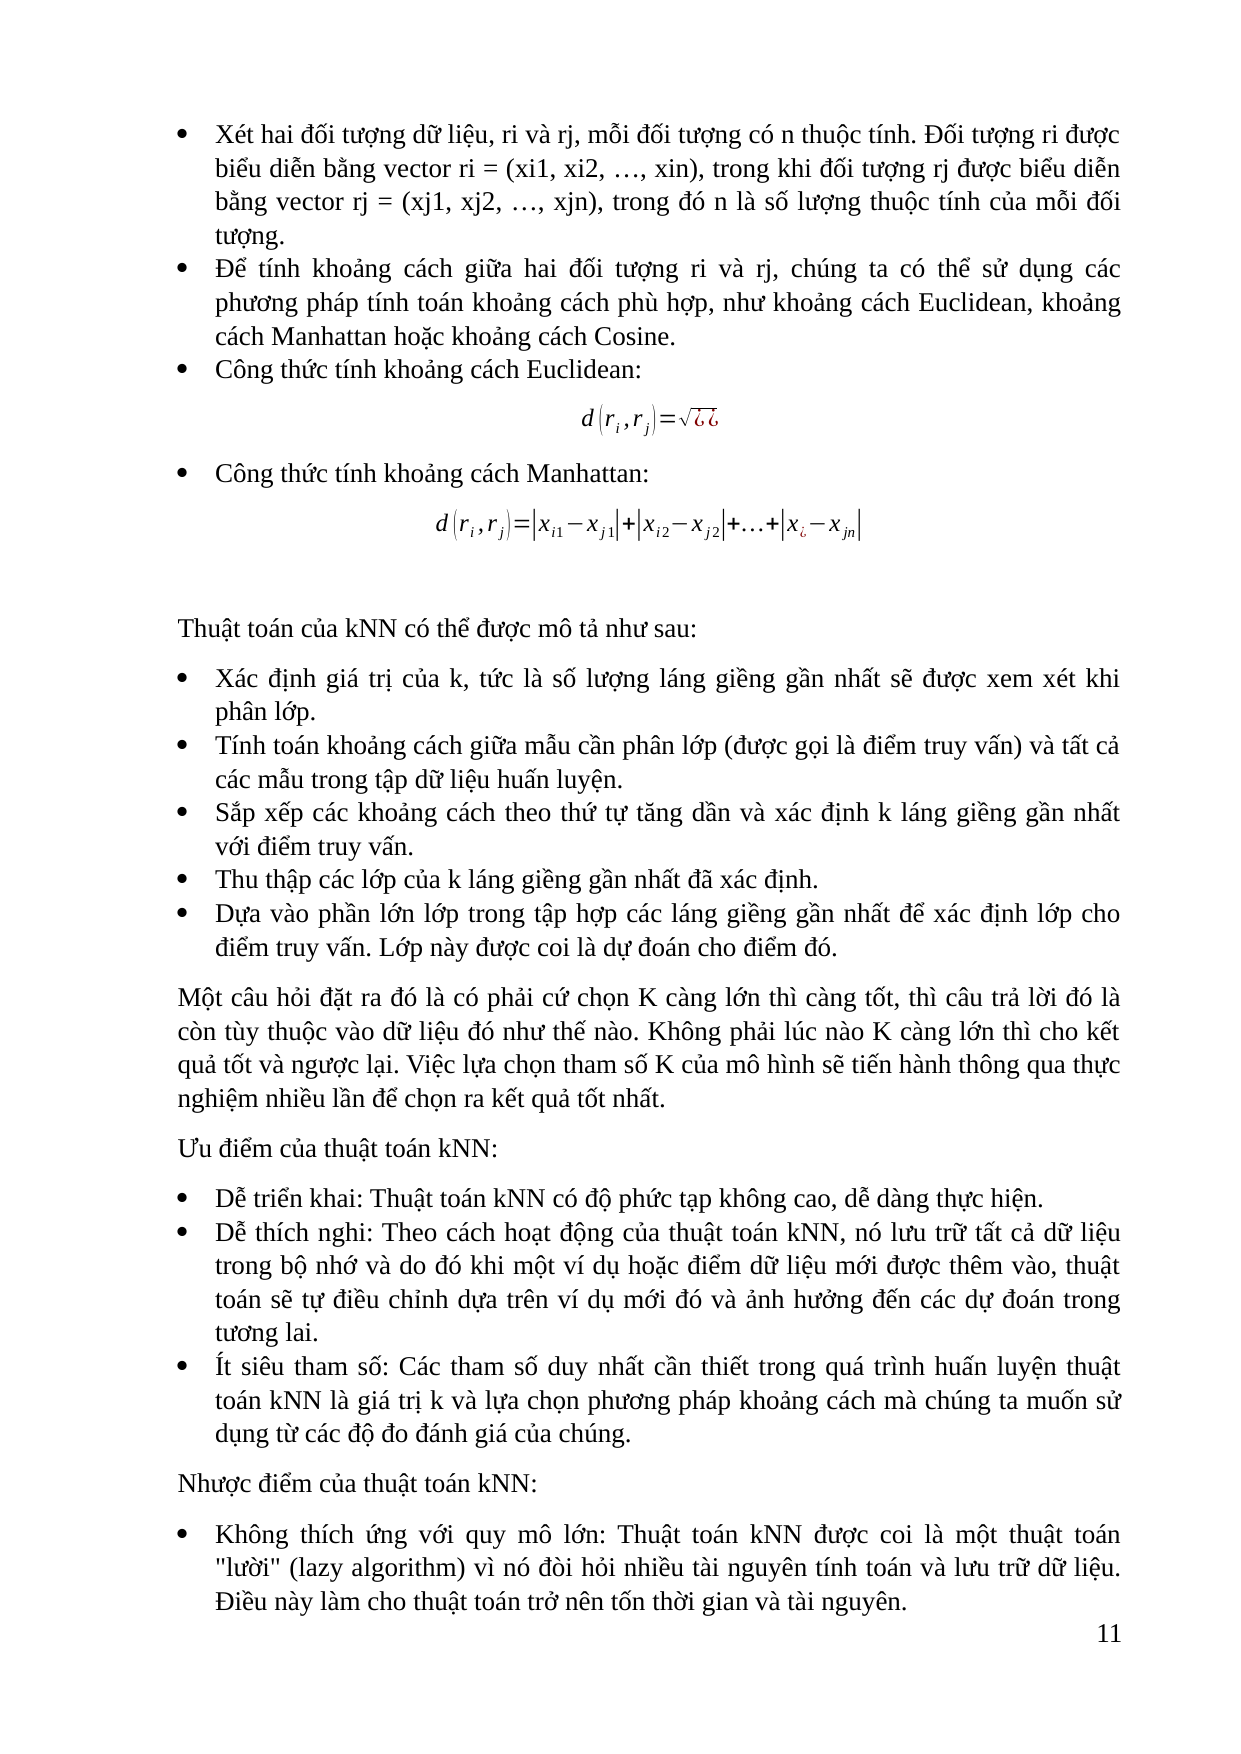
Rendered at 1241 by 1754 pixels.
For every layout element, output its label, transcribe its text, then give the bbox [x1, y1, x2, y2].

list Xác định giá trị của k, tức là số lượng láng giềng gần nhất sẽ được xem xét khi phân lớp. [177, 662, 1122, 727]
text Thuật toán của kNN có thể được mô tả như sau: [177, 612, 1122, 643]
list Công thức tính khoảng cách Manhattan: [177, 457, 1122, 488]
list Thu thập các lớp của k láng giềng gần nhất đã xác định. [177, 863, 1122, 895]
list Để tính khoảng cách giữa hai đối tượng ri và rj, chúng ta có thể sử dụng các phương pháp tính toán khoảng cách phù hợp, như khoảng cách Euclidean, khoảng cách Manhattan hoặc khoảng cách Cosine. [177, 252, 1122, 351]
text Nhược điểm của thuật toán kNN: [177, 1467, 1122, 1499]
list Xét hai đối tượng dữ liệu, ri và rj, mỗi đối tượng có n thuộc tính. Đối tượng ri được biểu diễn bằng vector ri = (xi1, xi2, …, xin), trong khi đối tượng rj được biểu diễn bằng vector rj = (xj1, xj2, …, xjn), trong đó n là số lượng thuộc tính của mỗi đối tượng. [177, 118, 1122, 250]
list Sắp xếp các khoảng cách theo thứ tự tăng dần và xác định k láng giềng gần nhất với điểm truy vấn. [177, 796, 1122, 861]
list Dễ thích nghi: Theo cách hoạt động của thuật toán kNN, nó lưu trữ tất cả dữ liệu trong bộ nhớ và do đó khi một ví dụ hoặc điểm dữ liệu mới được thêm vào, thuật toán sẽ tự điều chỉnh dựa trên ví dụ mới đó và ảnh hưởng đến các dự đoán trong tương lai. [177, 1216, 1122, 1348]
list Không thích ứng với quy mô lớn: Thuật toán kNN được coi là một thuật toán "lười" (lazy algorithm) vì nó đòi hỏi nhiều tài nguyên tính toán và lưu trữ dữ liệu. Điều này làm cho thuật toán trở nên tốn thời gian và tài nguyên. [177, 1518, 1122, 1616]
list Công thức tính khoảng cách Euclidean: [177, 353, 1122, 384]
list Dễ triển khai: Thuật toán kNN có độ phức tạp không cao, dễ dàng thực hiện. [177, 1182, 1122, 1213]
text Một câu hỏi đặt ra đó là có phải cứ chọn K càng lớn thì càng tốt, thì câu trả lời đó là còn tùy thuộc vào dữ liệu đó như thế nào. Không phải lúc nào K càng lớn thì cho kết quả tốt và ngược lại. Việc lựa chọn tham số K của mô hình sẽ tiến hành thông qua thực nghiệm nhiều lần để chọn ra kết quả tốt nhất. [177, 981, 1122, 1113]
list Dựa vào phần lớn lớp trong tập hợp các láng giềng gần nhất để xác định lớp cho điểm truy vấn. Lớp này được coi là dự đoán cho điểm đó. [177, 897, 1122, 962]
text Ưu điểm của thuật toán kNN: [177, 1132, 1122, 1163]
list Ít siêu tham số: Các tham số duy nhất cần thiết trong quá trình huấn luyện thuật toán kNN là giá trị k và lựa chọn phương pháp khoảng cách mà chúng ta muốn sử dụng từ các độ đo đánh giá của chúng. [177, 1350, 1122, 1448]
list Tính toán khoảng cách giữa mẫu cần phân lớp (được gọi là điểm truy vấn) và tất cả các mẫu trong tập dữ liệu huấn luyện. [177, 729, 1122, 794]
